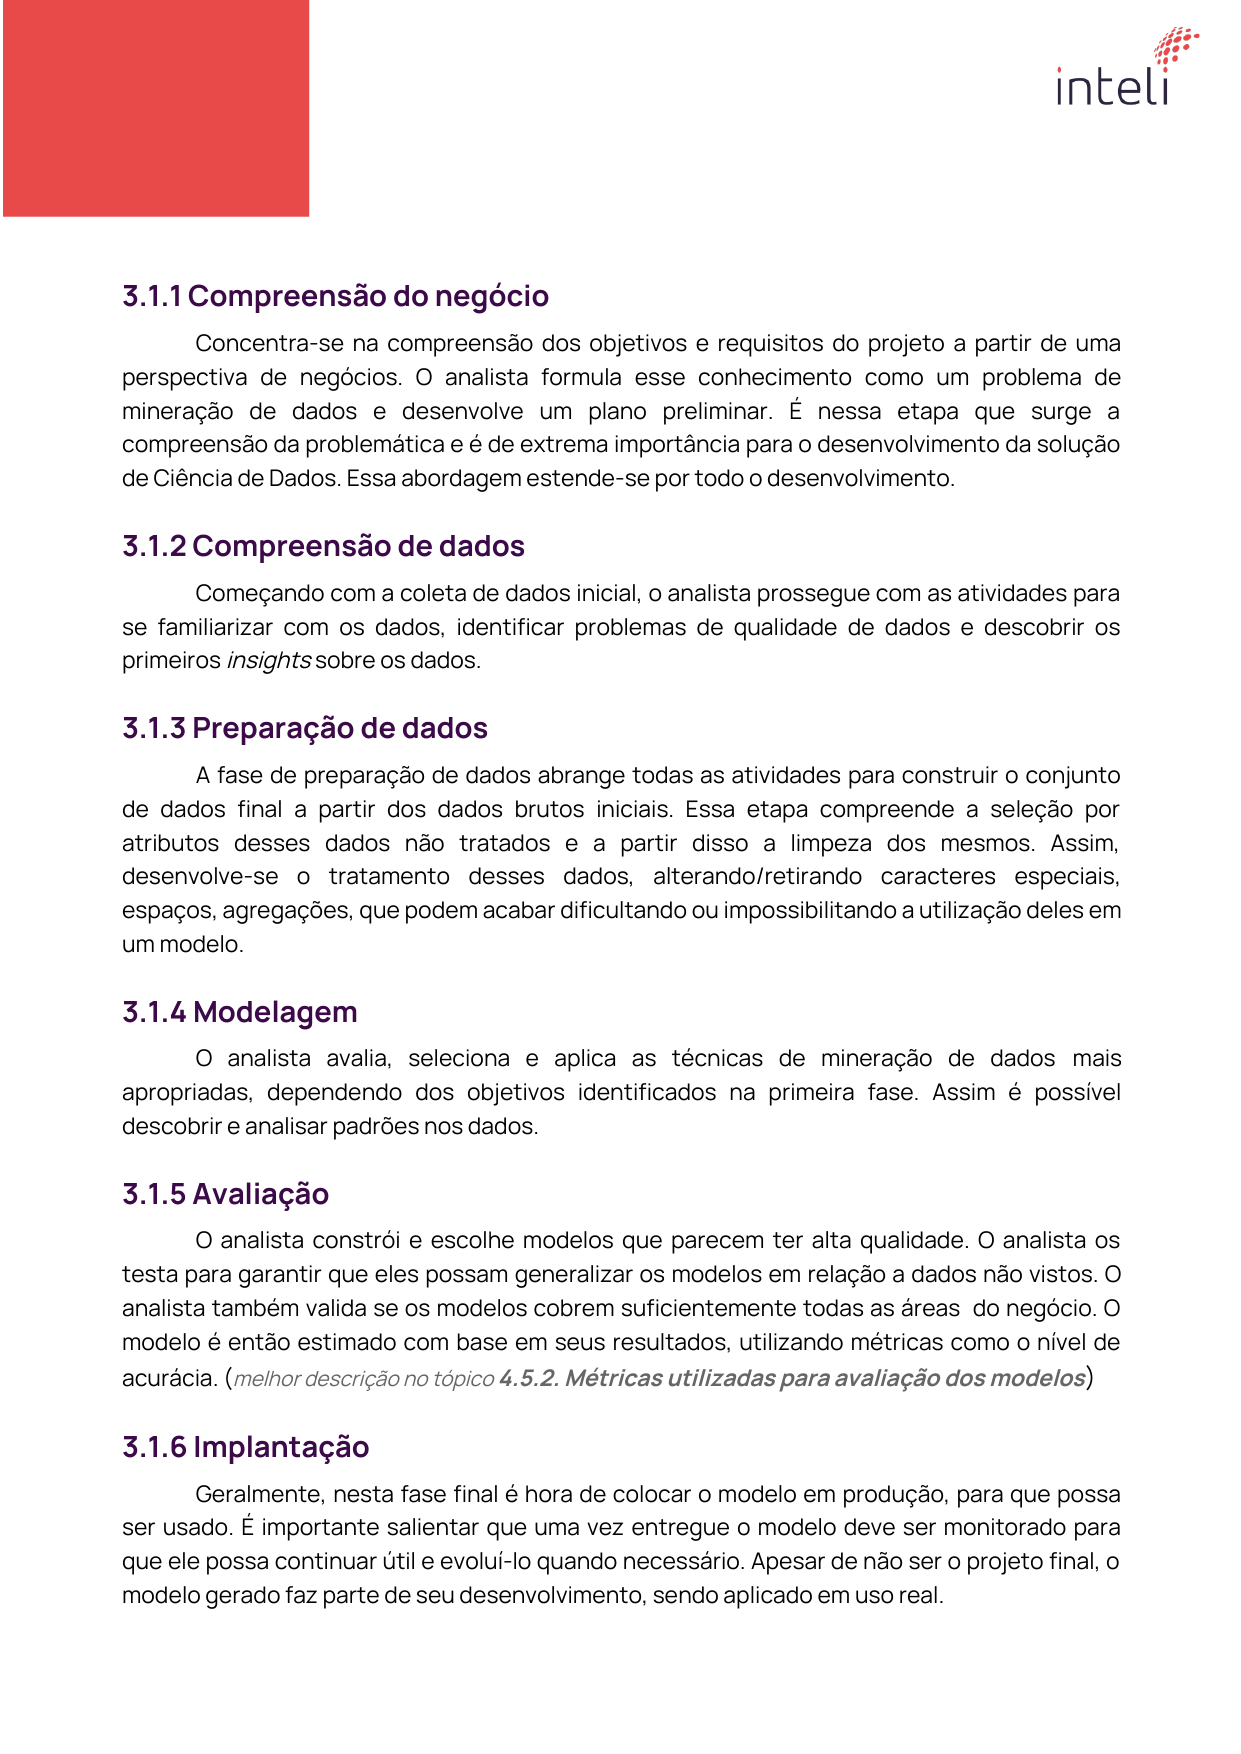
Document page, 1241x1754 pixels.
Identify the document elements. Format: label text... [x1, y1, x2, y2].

picture [1057, 27, 1200, 105]
text A fase de preparação de dados abrange todas as atividades para construir o conjunto de dados final a partir dos dados brutos iniciais. Essa etapa compreende a seleção por atributos desses dados não tratados e a partir disso a limpeza dos mesmos. Assim, desenvolve-se o tratamento desses dados, alterando/retirando caracteres especiais, espaços, agregações, que podem acabar dificultando ou impossibilitando a utilização deles em um modelo. [122, 759, 1122, 959]
subtitle 3.1.1 Compreensão do negócio [122, 276, 1122, 315]
subtitle 3.1.6 Implantação [122, 1426, 1122, 1466]
text O analista avalia, seleciona e aplica as técnicas de mineração de dados mais apropriadas, dependendo dos objetivos identificados na primeira fase. Assim é possível descobrir e analisar padrões nos dados. [122, 1108, 1122, 1141]
subtitle 3.1.4 Modelagem [122, 991, 1122, 1031]
text Geralmente, nesta fase final é hora de colocar o modelo em produção, para que possa ser usado. É importante salientar que uma vez entregue o modelo deve ser monitorado para que ele possa continuar útil e evoluí-lo quando necessário. Apesar de não ser o projeto final, o modelo gerado faz parte de seu desenvolvimento, sendo aplicado em uso real. [122, 1477, 1122, 1511]
subtitle 3.1.2 Compreensão de dados [122, 525, 1122, 565]
subtitle 3.1.5 Avaliação [122, 1173, 1122, 1213]
text Geralmente, nesta fase final é hora de colocar o modelo em produção, para que possa ser usado. É importante salientar que uma vez entregue o modelo deve ser monitorado para que ele possa continuar útil e evoluí-lo quando necessário. Apesar de não ser o projeto final, o modelo gerado faz parte de seu desenvolvimento, sendo aplicado em uso real. [122, 1577, 1122, 1610]
picture [3, 0, 310, 217]
subtitle 3.1.3 Preparação de dados [122, 707, 1122, 747]
text O analista avalia, seleciona e aplica as técnicas de mineração de dados mais apropriadas, dependendo dos objetivos identificados na primeira fase. Assim é possível descobrir e analisar padrões nos dados. [122, 1042, 1122, 1076]
text O analista constrói e escolhe modelos que parecem ter alta qualidade. O analista os testa para garantir que eles possam generalizar os modelos em relação a dados não vistos. O analista também valida se os modelos cobrem suficientemente todas as áreas do negócio. O modelo é então estimado com base em seus resultados, utilizando métricas como o nível de acurácia. (melhor descrição no tópico 4.5.2. Métricas utilizadas para avaliação dos modelos) [122, 1224, 1122, 1394]
text Começando com a coleta de dados inicial, o analista prossegue com as atividades para se familiarizar com os dados, identificar problemas de qualidade de dados e descobrir os primeiros insights sobre os dados. [122, 577, 1122, 676]
text Concentra-se na compreensão dos objetivos e requisitos do projeto a partir de uma perspectiva de negócios. O analista formula esse conhecimento como um problema de mineração de dados e desenvolve um plano preliminar. É nessa etapa que surge a compreensão da problemática e é de extrema importância para o desenvolvimento da solução de Ciência de Dados. Essa abordagem estende-se por todo o desenvolvimento. [122, 327, 1122, 494]
